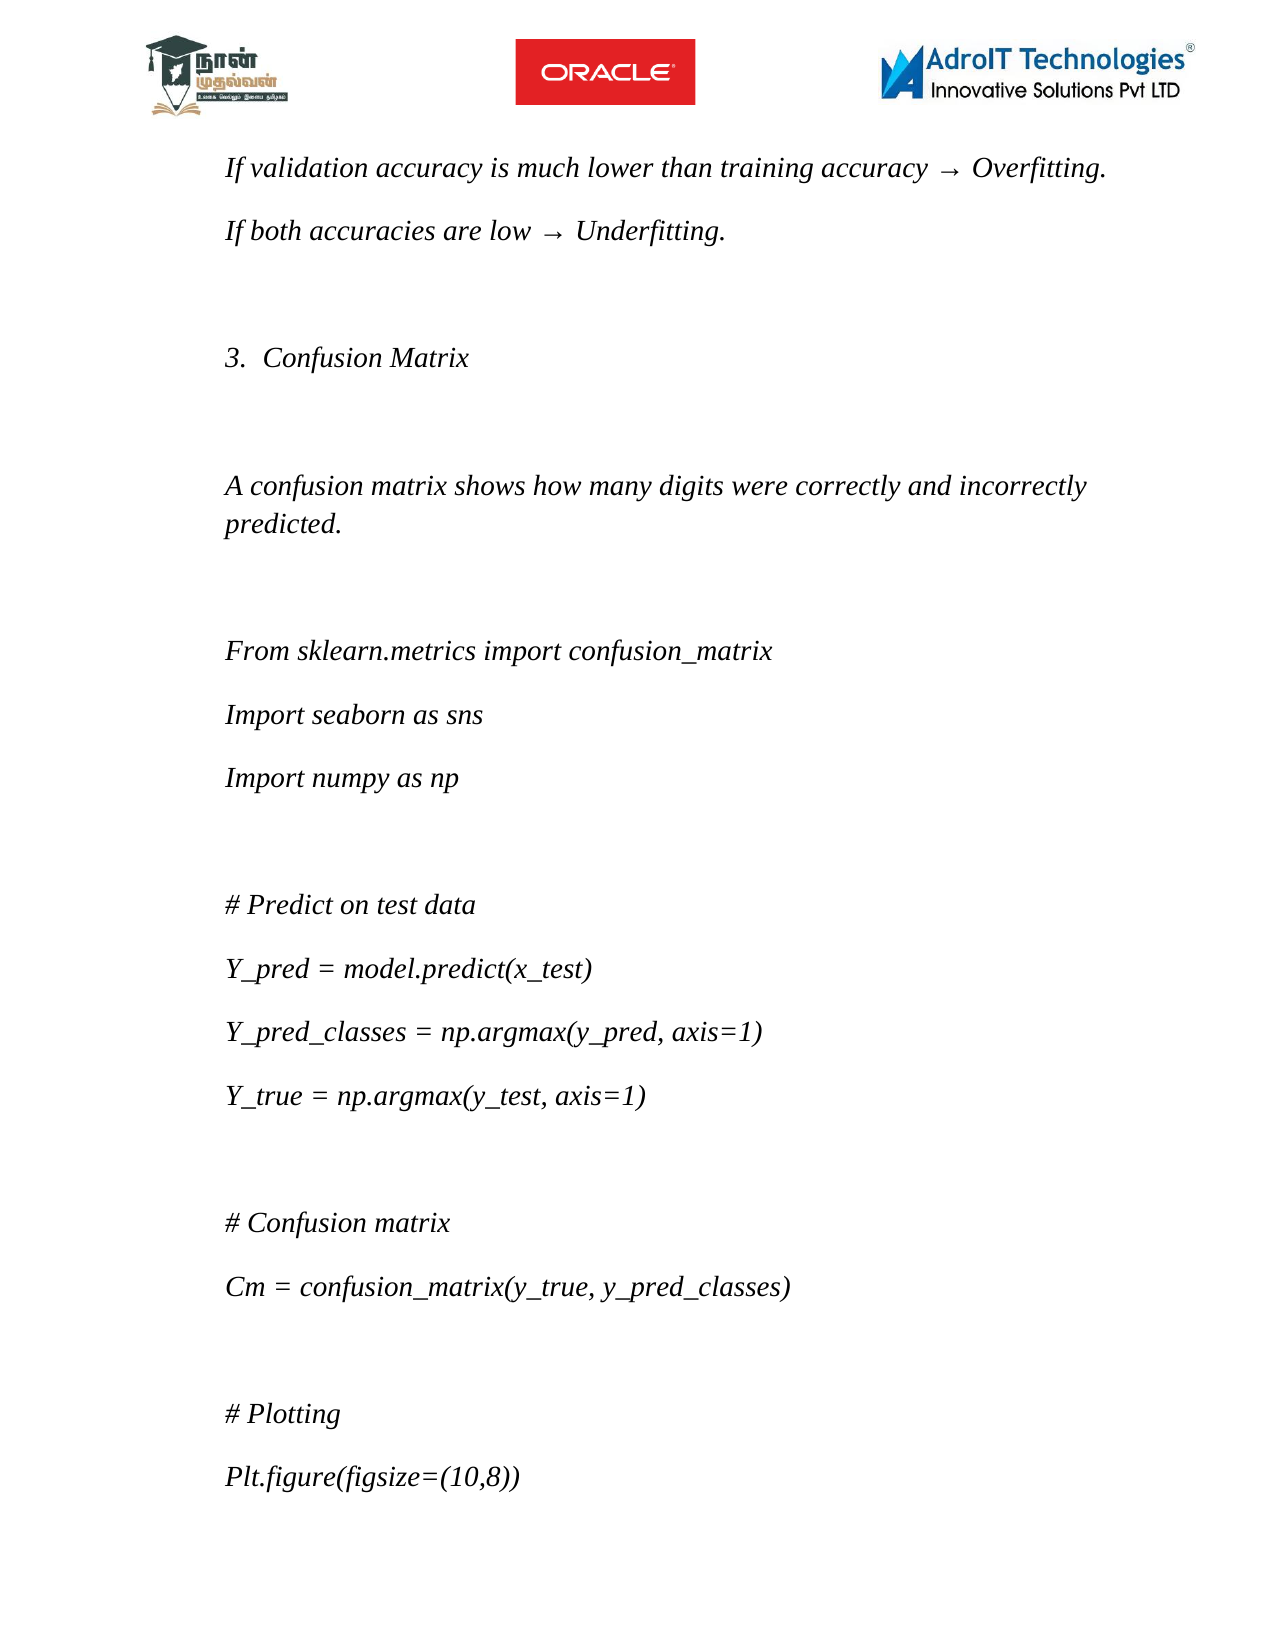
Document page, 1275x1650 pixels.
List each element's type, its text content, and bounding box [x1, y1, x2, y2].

text If validation accuracy is much lower than training accuracy → Overfitting. [225, 150, 1125, 183]
text From sklearn.metrics import confusion_matrix [225, 633, 1125, 667]
picture [140, 31, 290, 119]
text Import numpy as np [225, 760, 1125, 794]
text A confusion matrix shows how many digits were correctly and incorrectly predicted. [225, 468, 1125, 540]
picture [878, 39, 1197, 105]
text # Confusion matrix [225, 1205, 1125, 1239]
text Import seaborn as sns [225, 697, 1125, 730]
text Y_pred = model.predict(x_test) [225, 951, 1125, 984]
text If both accuracies are low → Underfitting. [225, 213, 1125, 247]
picture [515, 39, 696, 105]
text Cm = confusion_matrix(y_true, y_pred_classes) [225, 1269, 1125, 1302]
text Y_pred_classes = np.argmax(y_pred, axis=1) [225, 1014, 1125, 1048]
list Confusion Matrix [225, 341, 1125, 374]
text # Predict on test data [225, 887, 1125, 921]
text Y_true = np.argmax(y_test, axis=1) [225, 1078, 1125, 1112]
text Plt.figure(figsize=(10,8)) [225, 1459, 1125, 1493]
text # Plotting [225, 1396, 1125, 1429]
